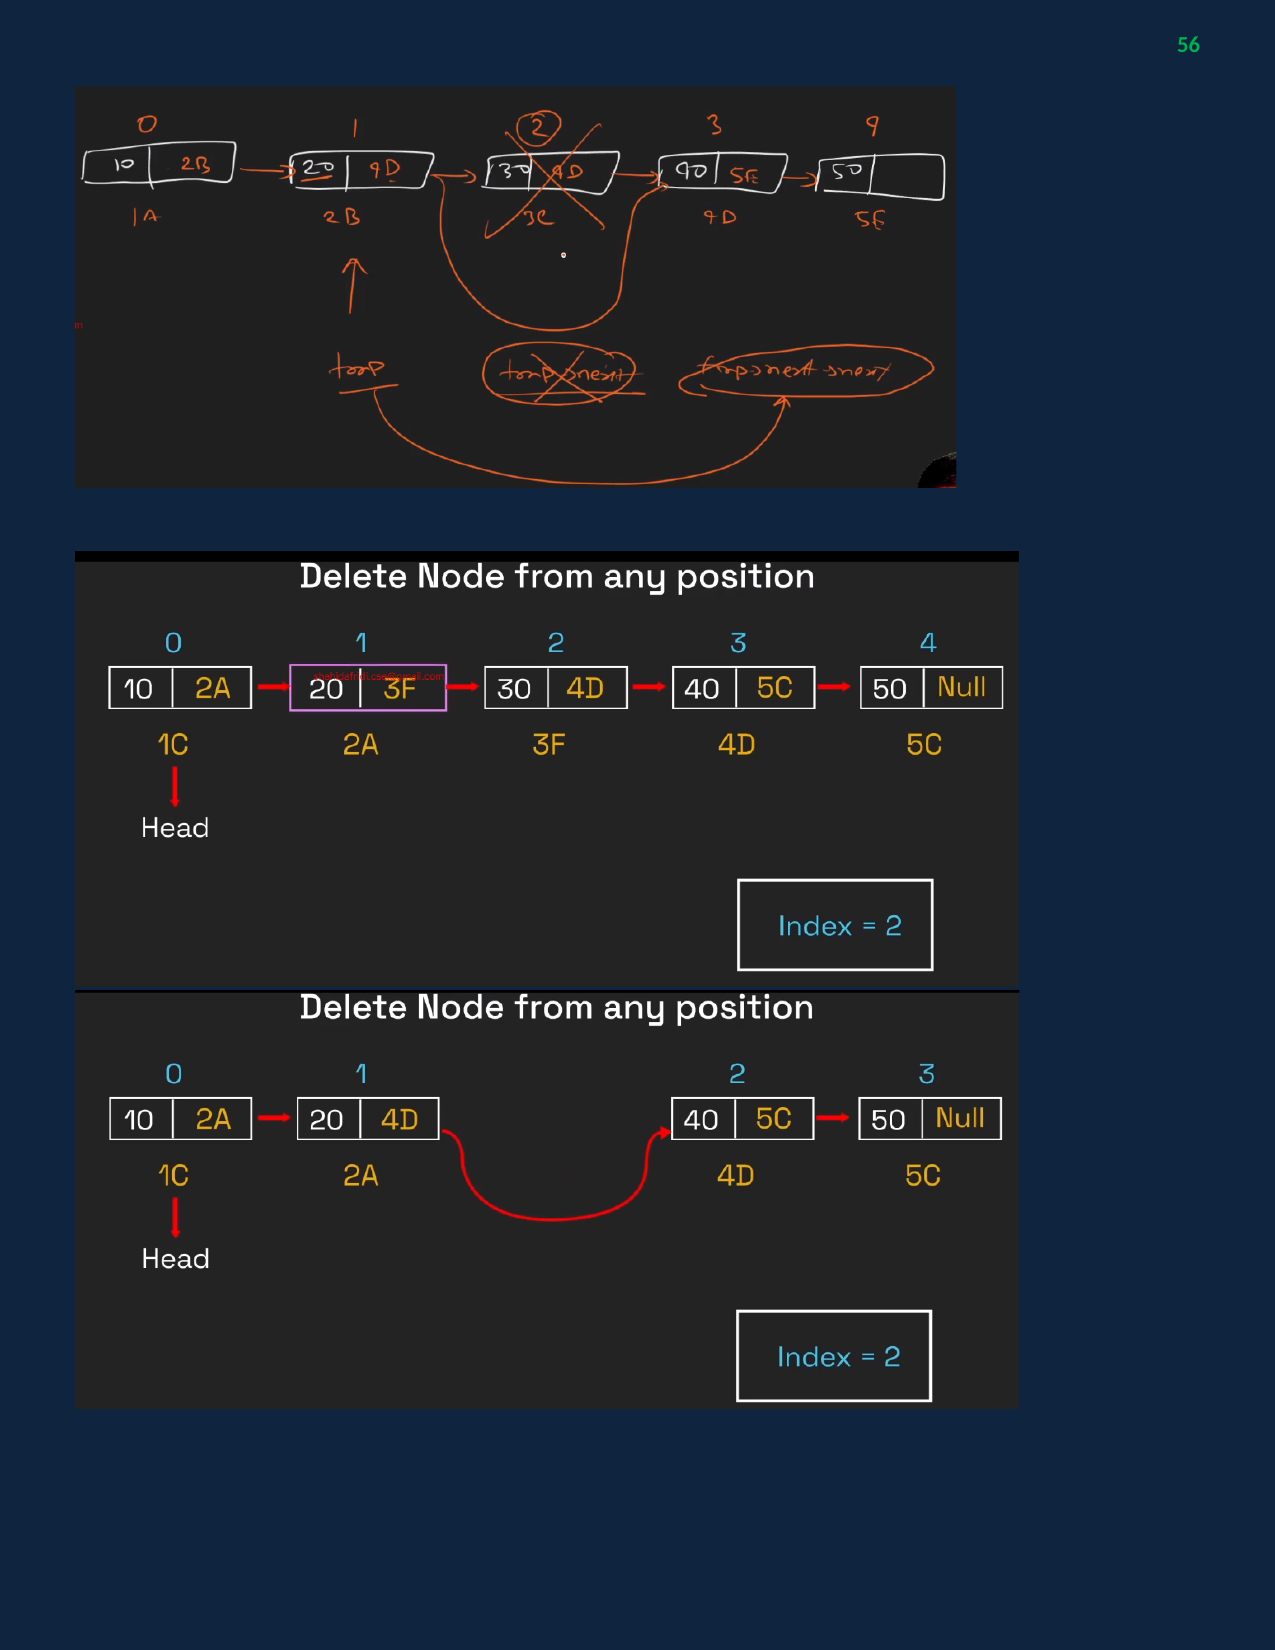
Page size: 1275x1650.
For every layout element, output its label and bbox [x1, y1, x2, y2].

picture [75, 86, 957, 488]
picture [75, 551, 1019, 987]
picture [75, 990, 1020, 1409]
